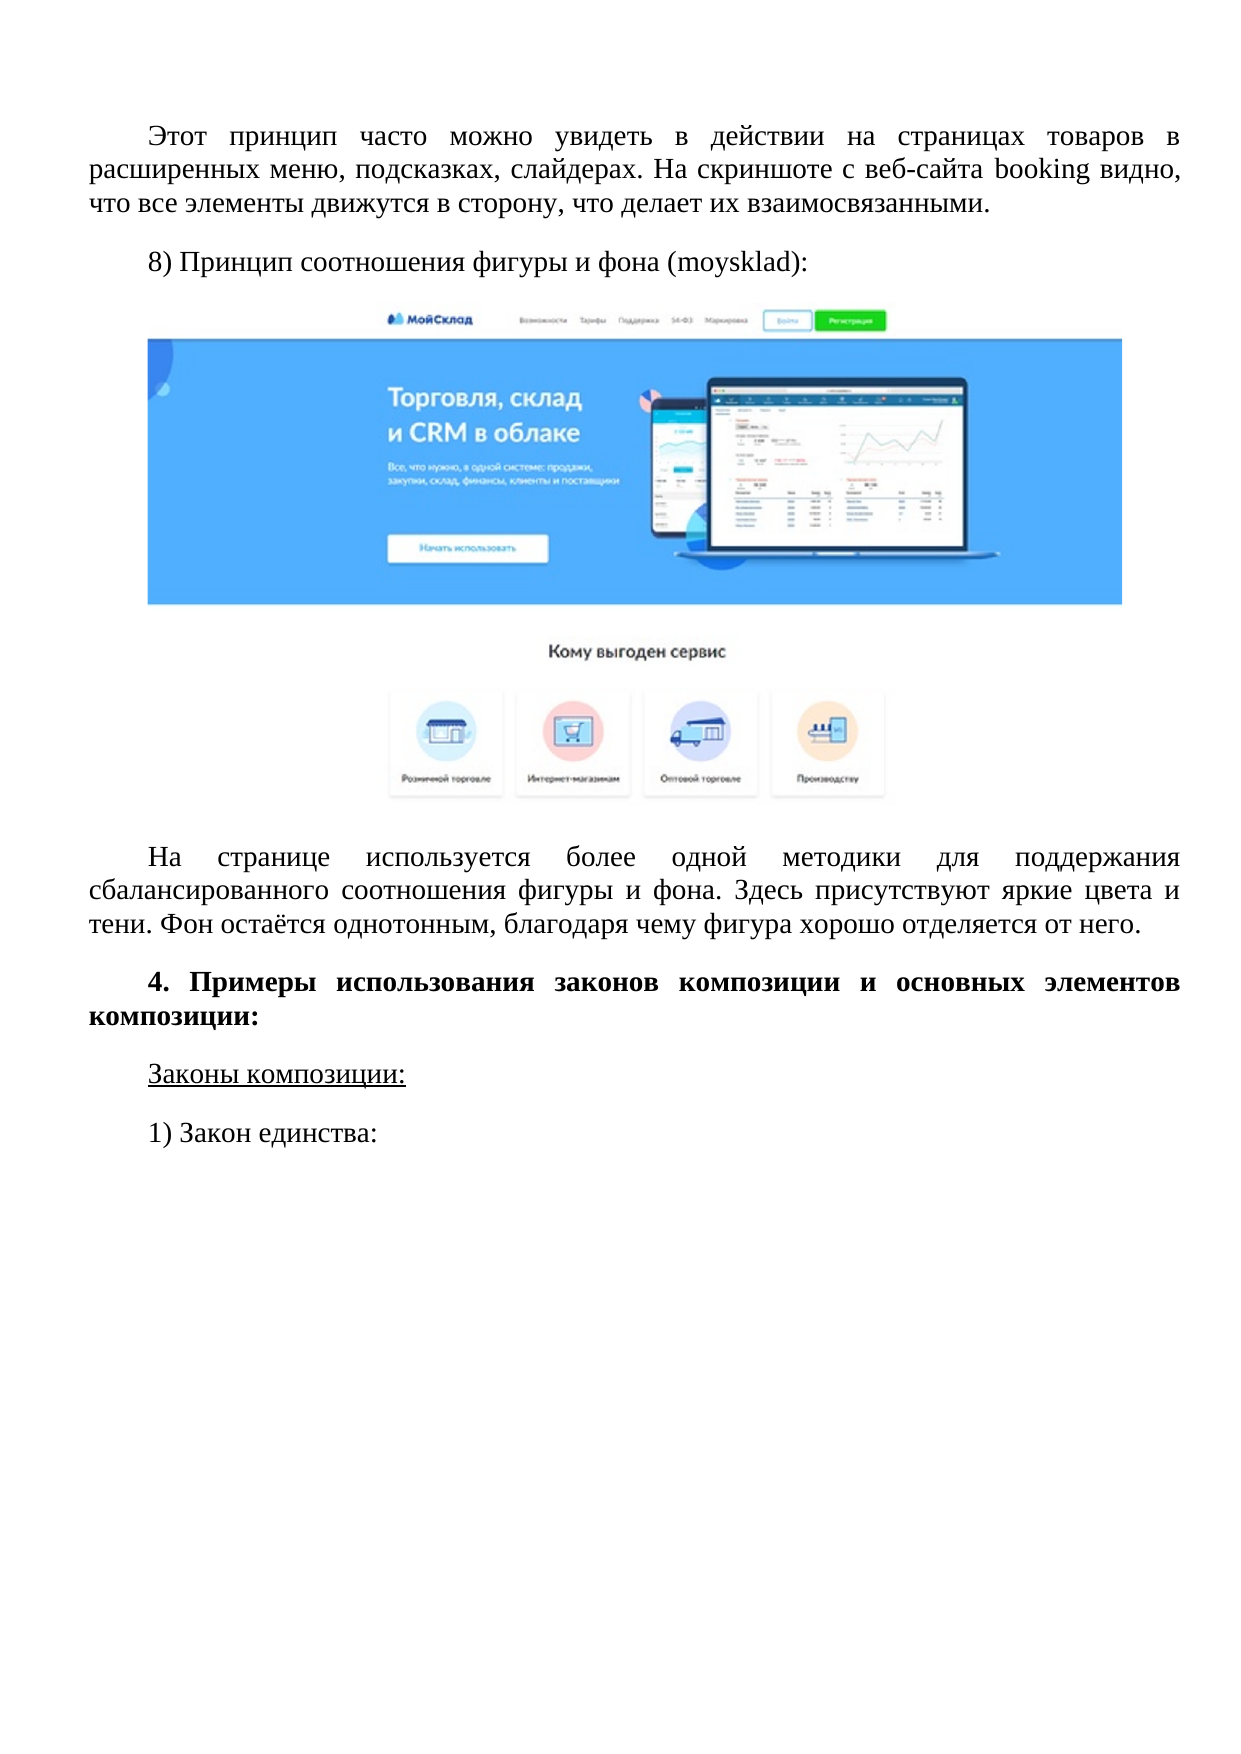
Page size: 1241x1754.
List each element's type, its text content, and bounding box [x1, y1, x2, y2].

text На странице используется более одной методики для поддержания сбалансированного соотношения фигуры и фона. Здесь присутствуют яркие цвета и тени. Фон остаётся однотонным, благодаря чему фигура хорошо отделяется от него. [88, 839, 1181, 939]
text 4. Примеры использования законов композиции и основных элементов композиции: [88, 964, 1181, 1031]
text 8) Принцип соотношения фигуры и фона (moysklad): [88, 244, 1181, 277]
text Этот принцип часто можно увидеть в действии на страницах товаров в расширенных меню, подсказках, слайдерах. На скриншоте с веб-сайта booking видно, что все элементы движутся в сторону, что делает их взаимосвязанными. [88, 118, 1181, 219]
text Законы композиции: [88, 1056, 1181, 1090]
text 1) Закон единства: [88, 1115, 1181, 1148]
picture [147, 302, 1123, 814]
